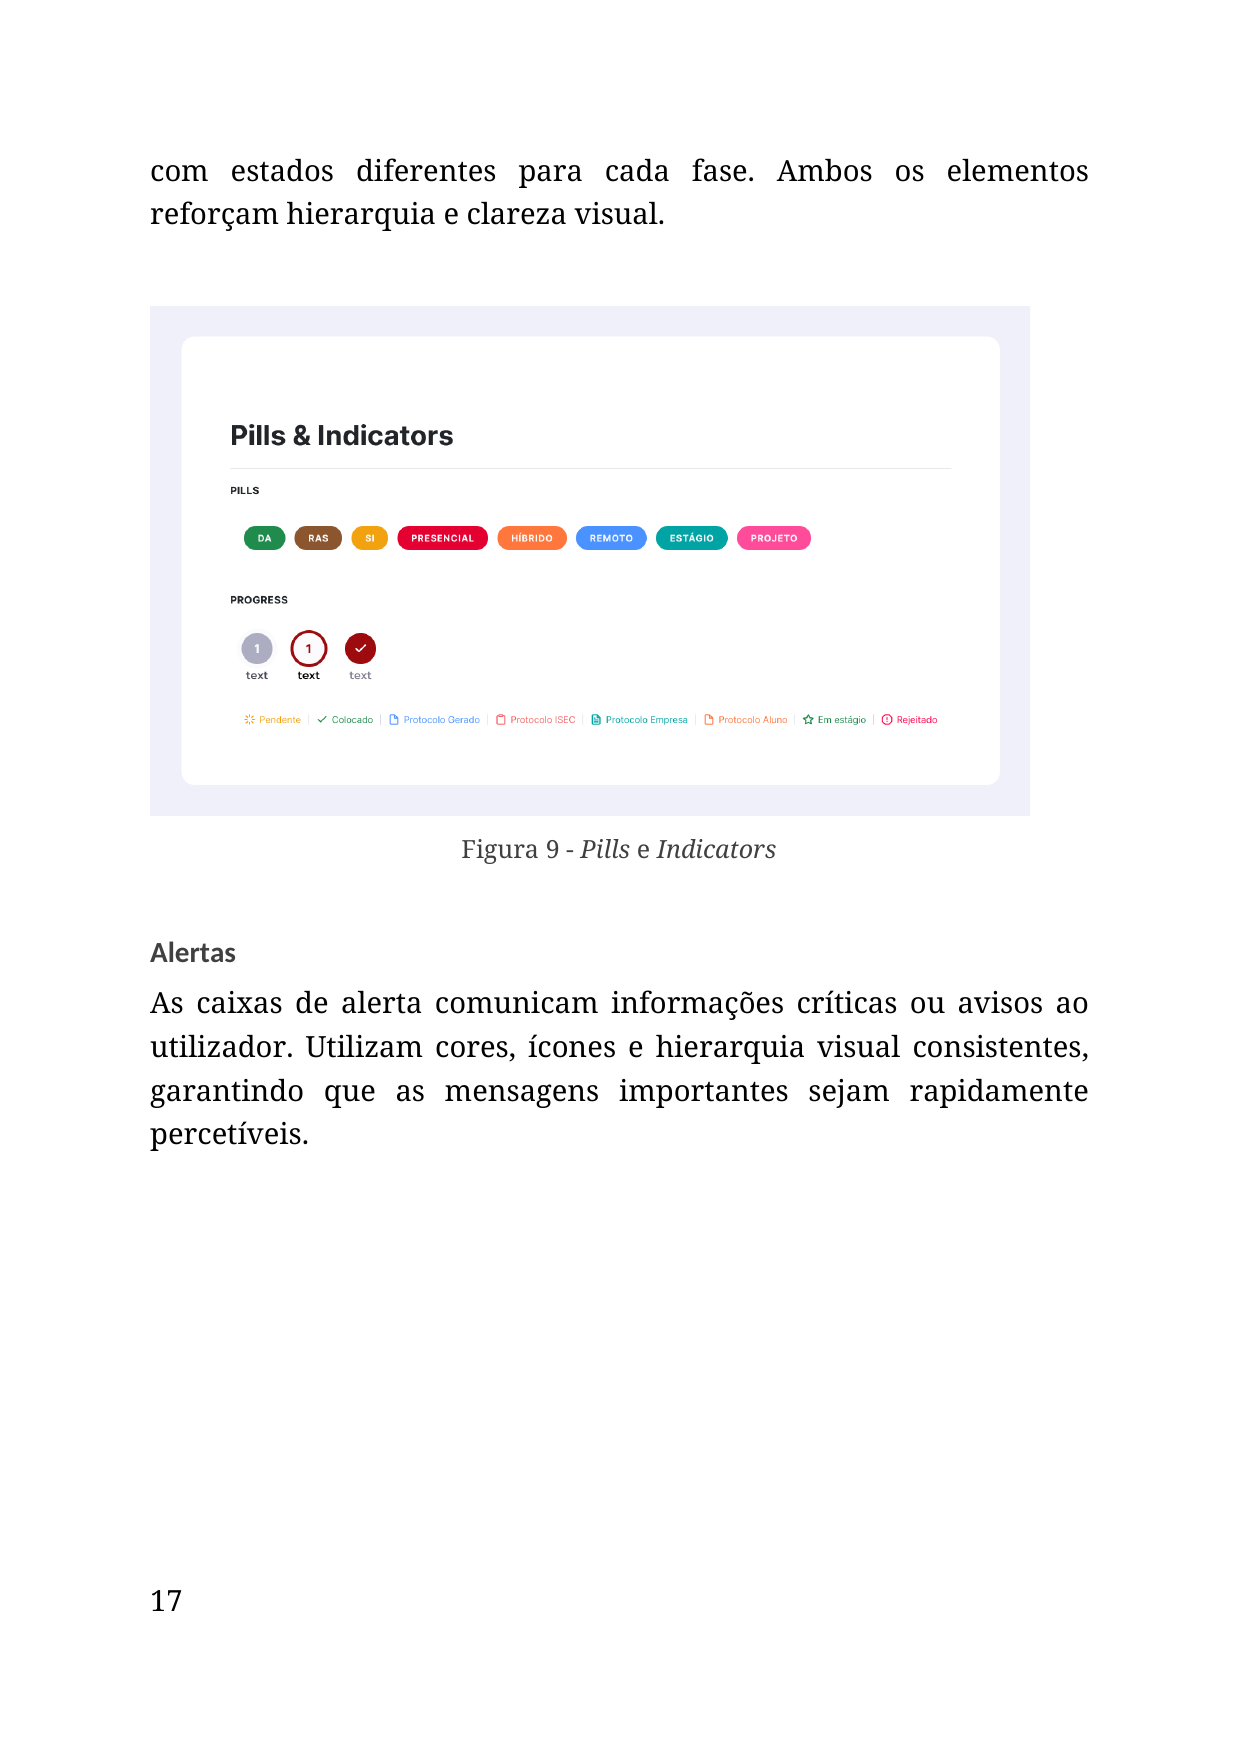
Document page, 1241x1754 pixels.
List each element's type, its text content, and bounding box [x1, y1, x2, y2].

text As caixas de alerta comunicam informações críticas ou avisos ao utilizador. Utilizam cores, ícones e hierarquia visual consistentes, garantindo que as mensagens importantes sejam rapidamente percetíveis. [150, 983, 1090, 1153]
picture [150, 306, 1031, 816]
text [150, 150, 1090, 233]
subtitle Alertas [150, 934, 1090, 970]
text Figura 9 - Pills e Indicators [150, 832, 1090, 866]
